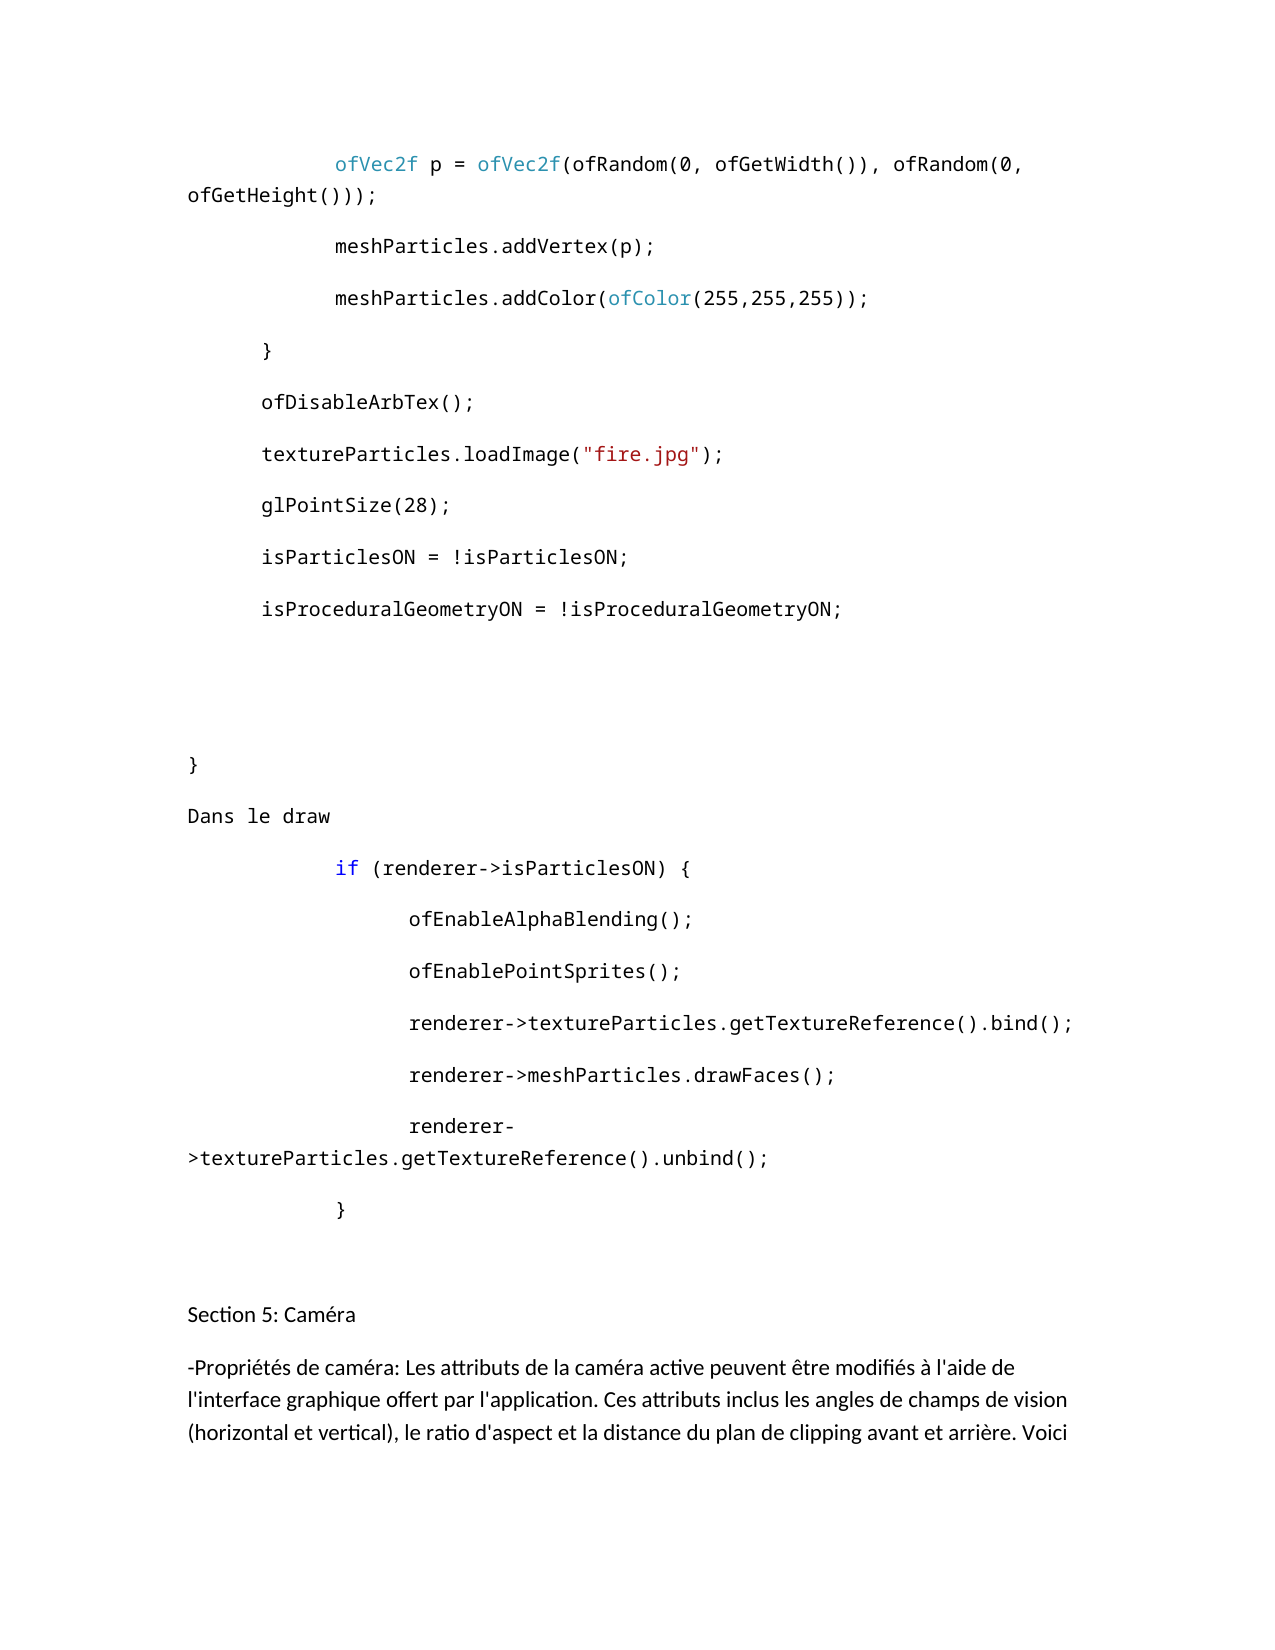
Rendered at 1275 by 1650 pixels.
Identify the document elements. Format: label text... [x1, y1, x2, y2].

text isProceduralGeometryON = !isProceduralGeometryON; [187, 595, 1087, 622]
text Dans le draw [187, 802, 1087, 829]
text if (renderer->isParticlesON) { [187, 854, 1087, 881]
text ofVec2f p = ofVec2f(ofRandom(0, ofGetWidth()), ofRandom(0, ofGetHeight())); [187, 150, 1087, 208]
text renderer->meshParticles.drawFaces(); [187, 1061, 1087, 1088]
text renderer->textureParticles.getTextureReference().bind(); [187, 1009, 1087, 1036]
text } [187, 1196, 1087, 1222]
text textureParticles.loadImage("fire.jpg"); [187, 440, 1087, 467]
text meshParticles.addVertex(p); [187, 233, 1087, 260]
text } [187, 336, 1087, 363]
text } [187, 750, 1087, 777]
text ofEnablePointSprites(); [187, 957, 1087, 984]
text renderer->textureParticles.getTextureReference().unbind(); [187, 1113, 1087, 1171]
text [187, 1353, 1087, 1446]
text isParticlesON = !isParticlesON; [187, 543, 1087, 570]
text Section 5: Caméra [187, 1300, 1087, 1328]
text ofEnableAlphaBlending(); [187, 906, 1087, 933]
text ofDisableArbTex(); [187, 388, 1087, 415]
text glPointSize(28); [187, 492, 1087, 518]
text meshParticles.addColor(ofColor(255,255,255)); [187, 284, 1087, 311]
